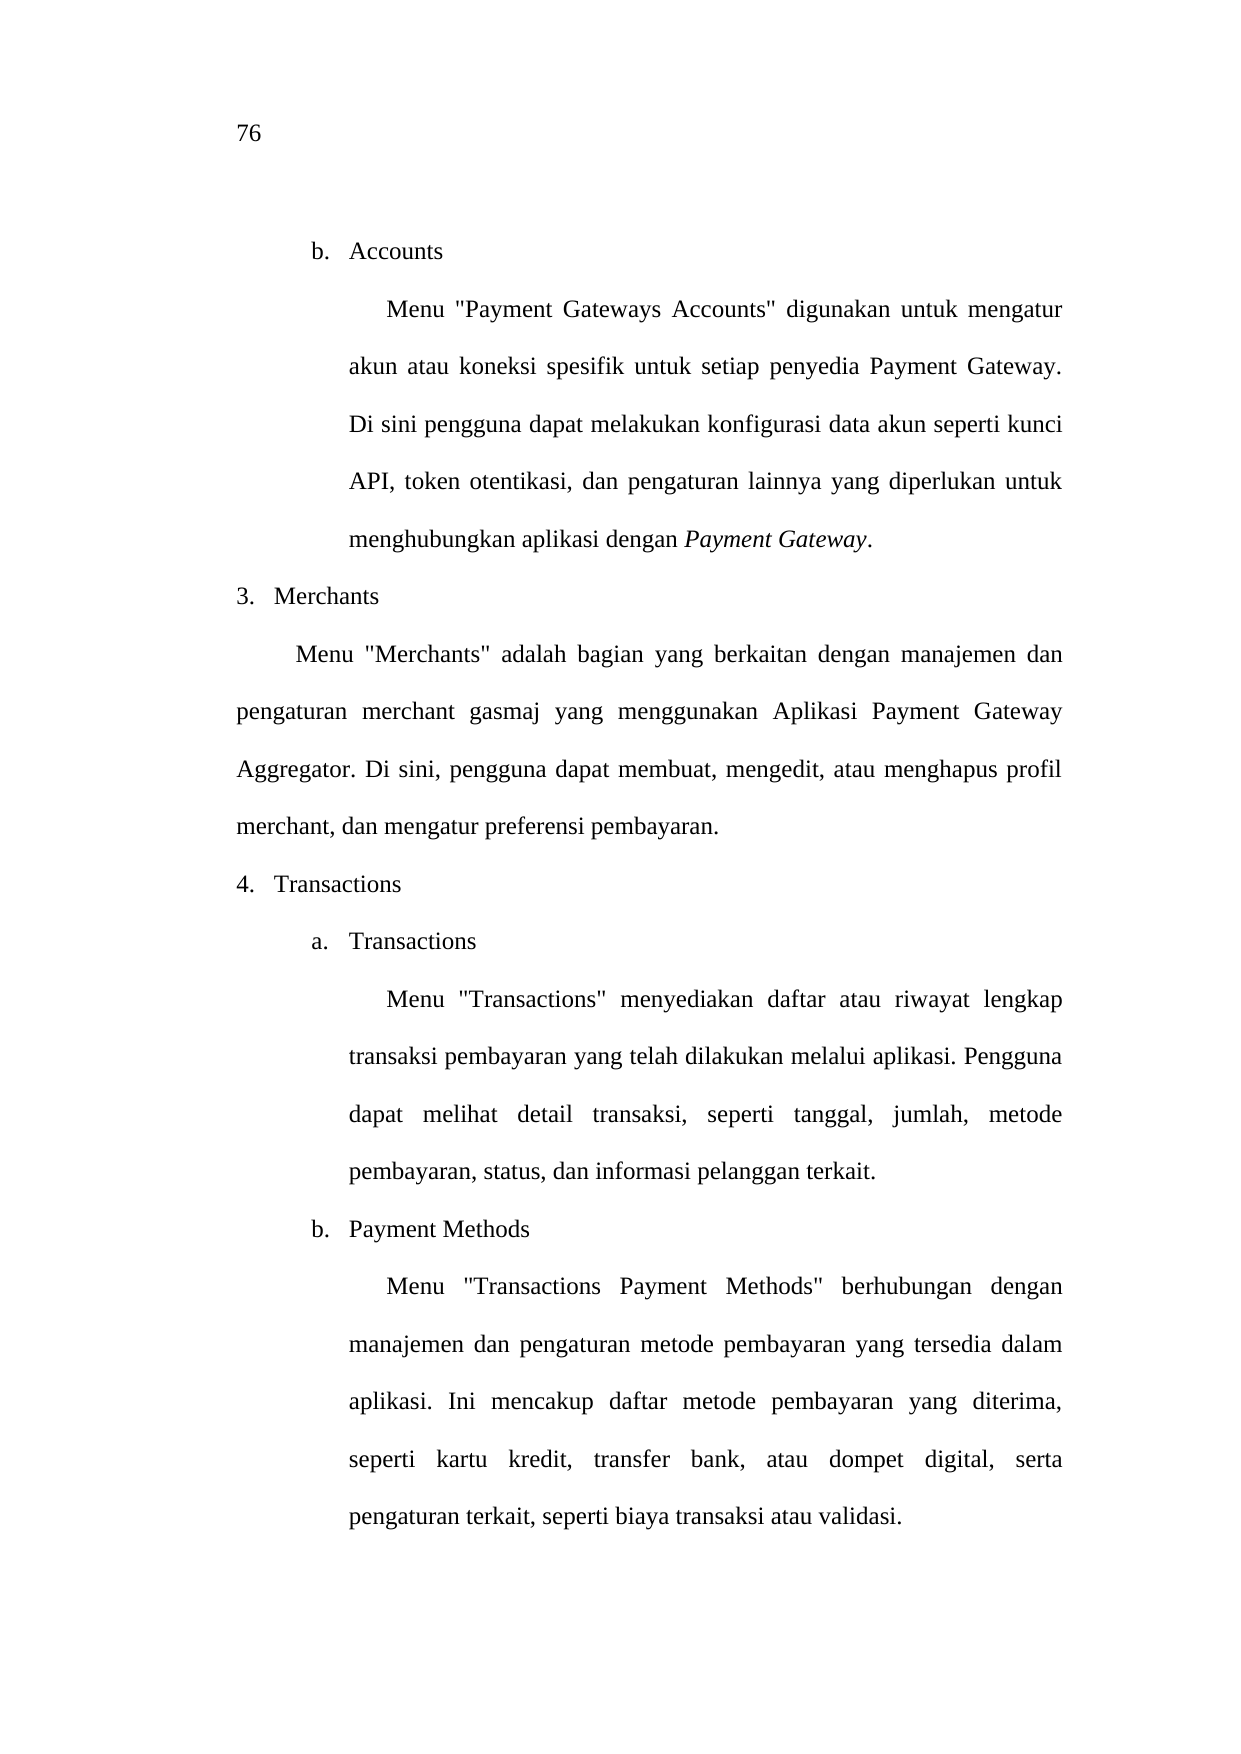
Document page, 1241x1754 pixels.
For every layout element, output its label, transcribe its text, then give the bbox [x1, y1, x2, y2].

list Menu "Transactions Payment Methods" berhubungan dengan manajemen dan pengaturan metode pembayaran yang tersedia dalam aplikasi. Ini mencakup daftar metode pembayaran yang diterima, seperti kartu kredit, transfer bank, atau dompet digital, serta pengaturan terkait, seperti biaya transaksi atau validasi. [349, 1271, 1063, 1530]
list Transactions [236, 869, 1063, 897]
list Transactions [311, 926, 1063, 955]
list Menu "Payment Gateways Accounts" digunakan untuk mengatur akun atau koneksi spesifik untuk setiap penyedia Payment Gateway. Di sini pengguna dapat melakukan konfigurasi data akun seperti kunci API, token otentikasi, dan pengaturan lainnya yang diperlukan untuk menghubungkan aplikasi dengan Payment Gateway. [349, 294, 1063, 552]
list Menu "Transactions" menyediakan daftar atau riwayat lengkap transaksi pembayaran yang telah dilakukan melalui aplikasi. Pengguna dapat melihat detail transaksi, seperti tanggal, jumlah, metode pembayaran, status, dan informasi pelanggan terkait. [349, 984, 1063, 1185]
list Accounts [311, 236, 1063, 265]
list Merchants [236, 581, 1063, 610]
list Menu "Merchants" adalah bagian yang berkaitan dengan manajemen dan pengaturan merchant gasmaj yang menggunakan Aplikasi Payment Gateway Aggregator. Di sini, pengguna dapat membuat, mengedit, atau menghapus profil merchant, dan mengatur preferensi pembayaran. [236, 639, 1063, 840]
list Payment Methods [311, 1214, 1063, 1242]
